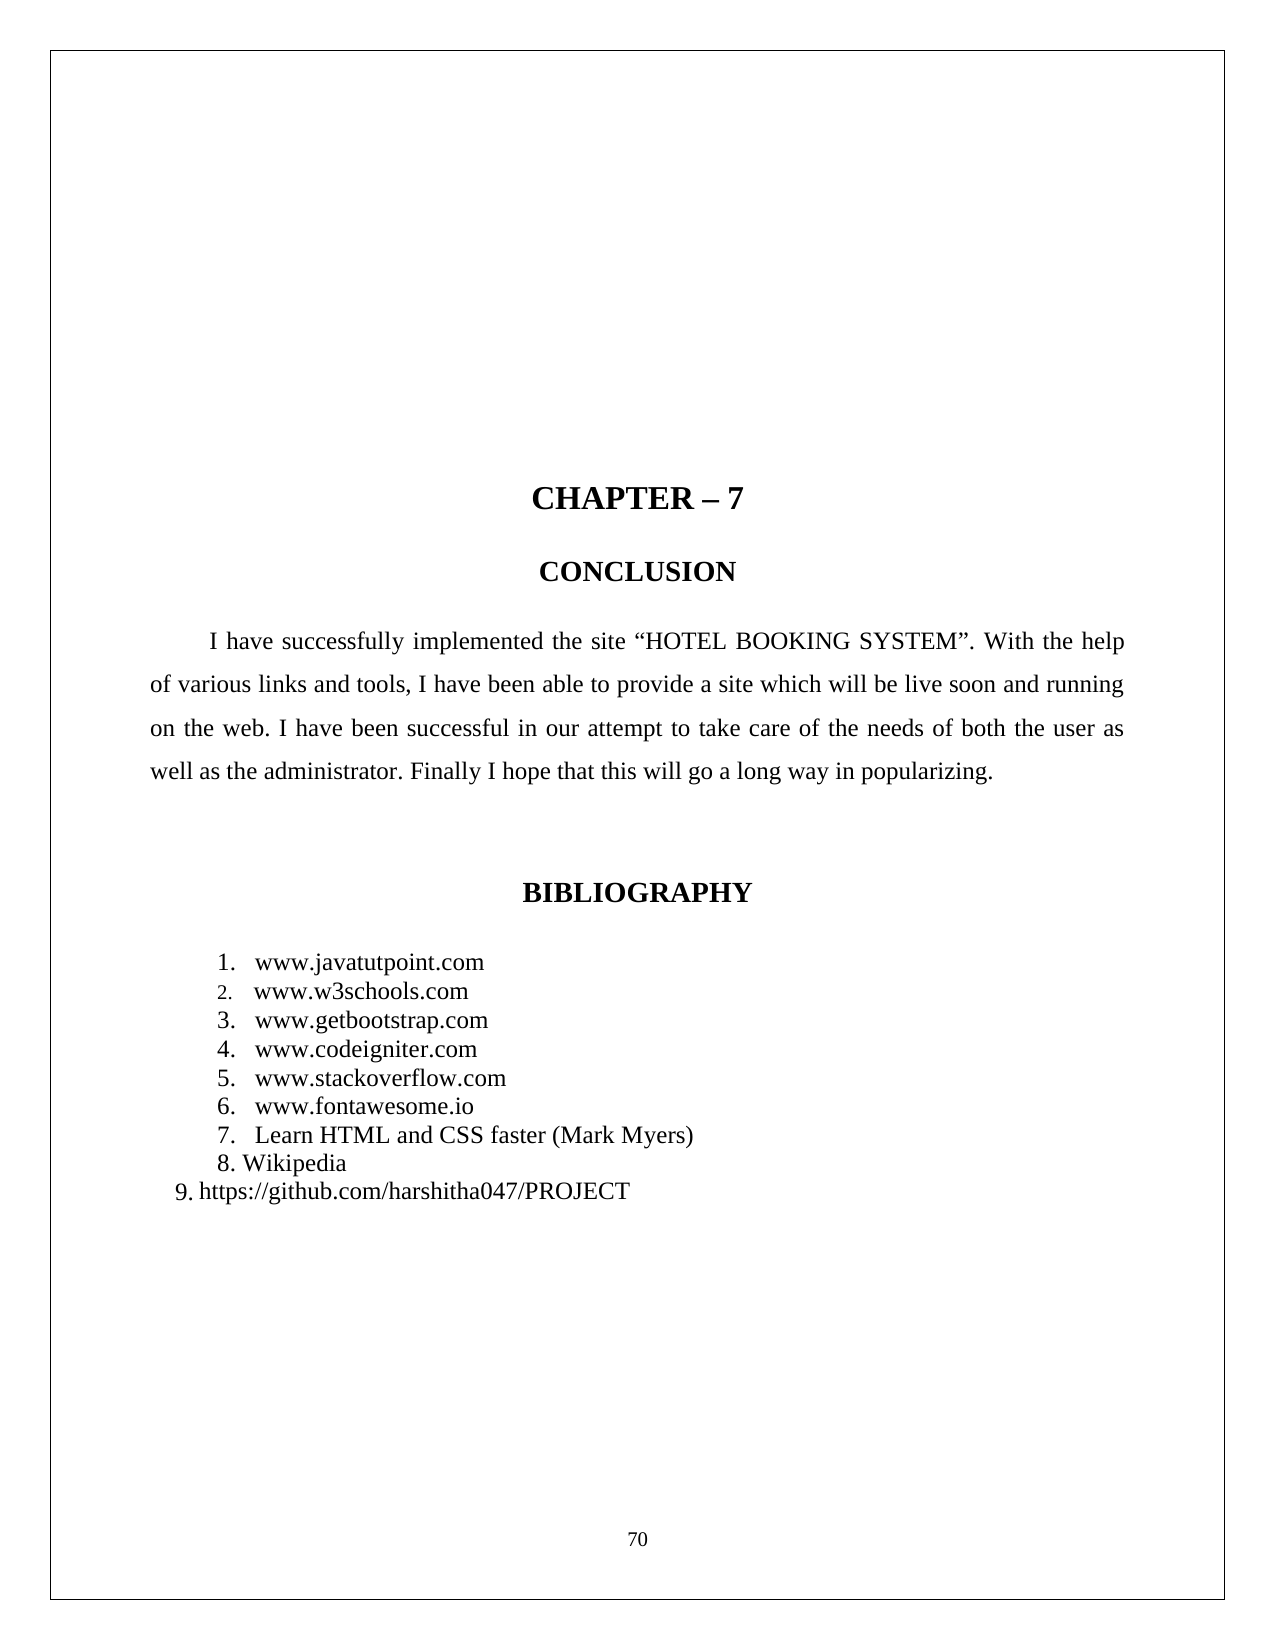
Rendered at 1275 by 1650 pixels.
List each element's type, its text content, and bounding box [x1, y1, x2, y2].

text BIBLIOGRAPHY [150, 876, 1125, 909]
text 7. Learn HTML and CSS faster (Mark Myers) [192, 1120, 1125, 1149]
text 1. www.javatutpoint.com [192, 947, 1125, 976]
text CHAPTER – 7 [150, 478, 1125, 516]
text 6. www.fontawesome.io [192, 1091, 1125, 1120]
text 5. www.stackoverflow.com [192, 1063, 1125, 1091]
text 8. Wikipedia [192, 1149, 1125, 1176]
text 4. www.codeigniter.com [192, 1034, 1125, 1063]
text CONCLUSION [150, 554, 1125, 588]
text 3. www.getbootstrap.com [192, 1005, 1125, 1034]
text I have successfully implemented the site “HOTEL BOOKING SYSTEM”. With the help of various links and tools, I have been able to provide a site which will be live soon and running on the web. I have been successful in our attempt to take care of the needs of both the user as well as the administrator. Finally I hope that this will go a long way in popularizing. [150, 626, 1125, 784]
text 9. https://github.com/harshitha047/PROJECT [150, 1176, 1125, 1206]
text 2. www.w3schools.com [192, 976, 1125, 1005]
